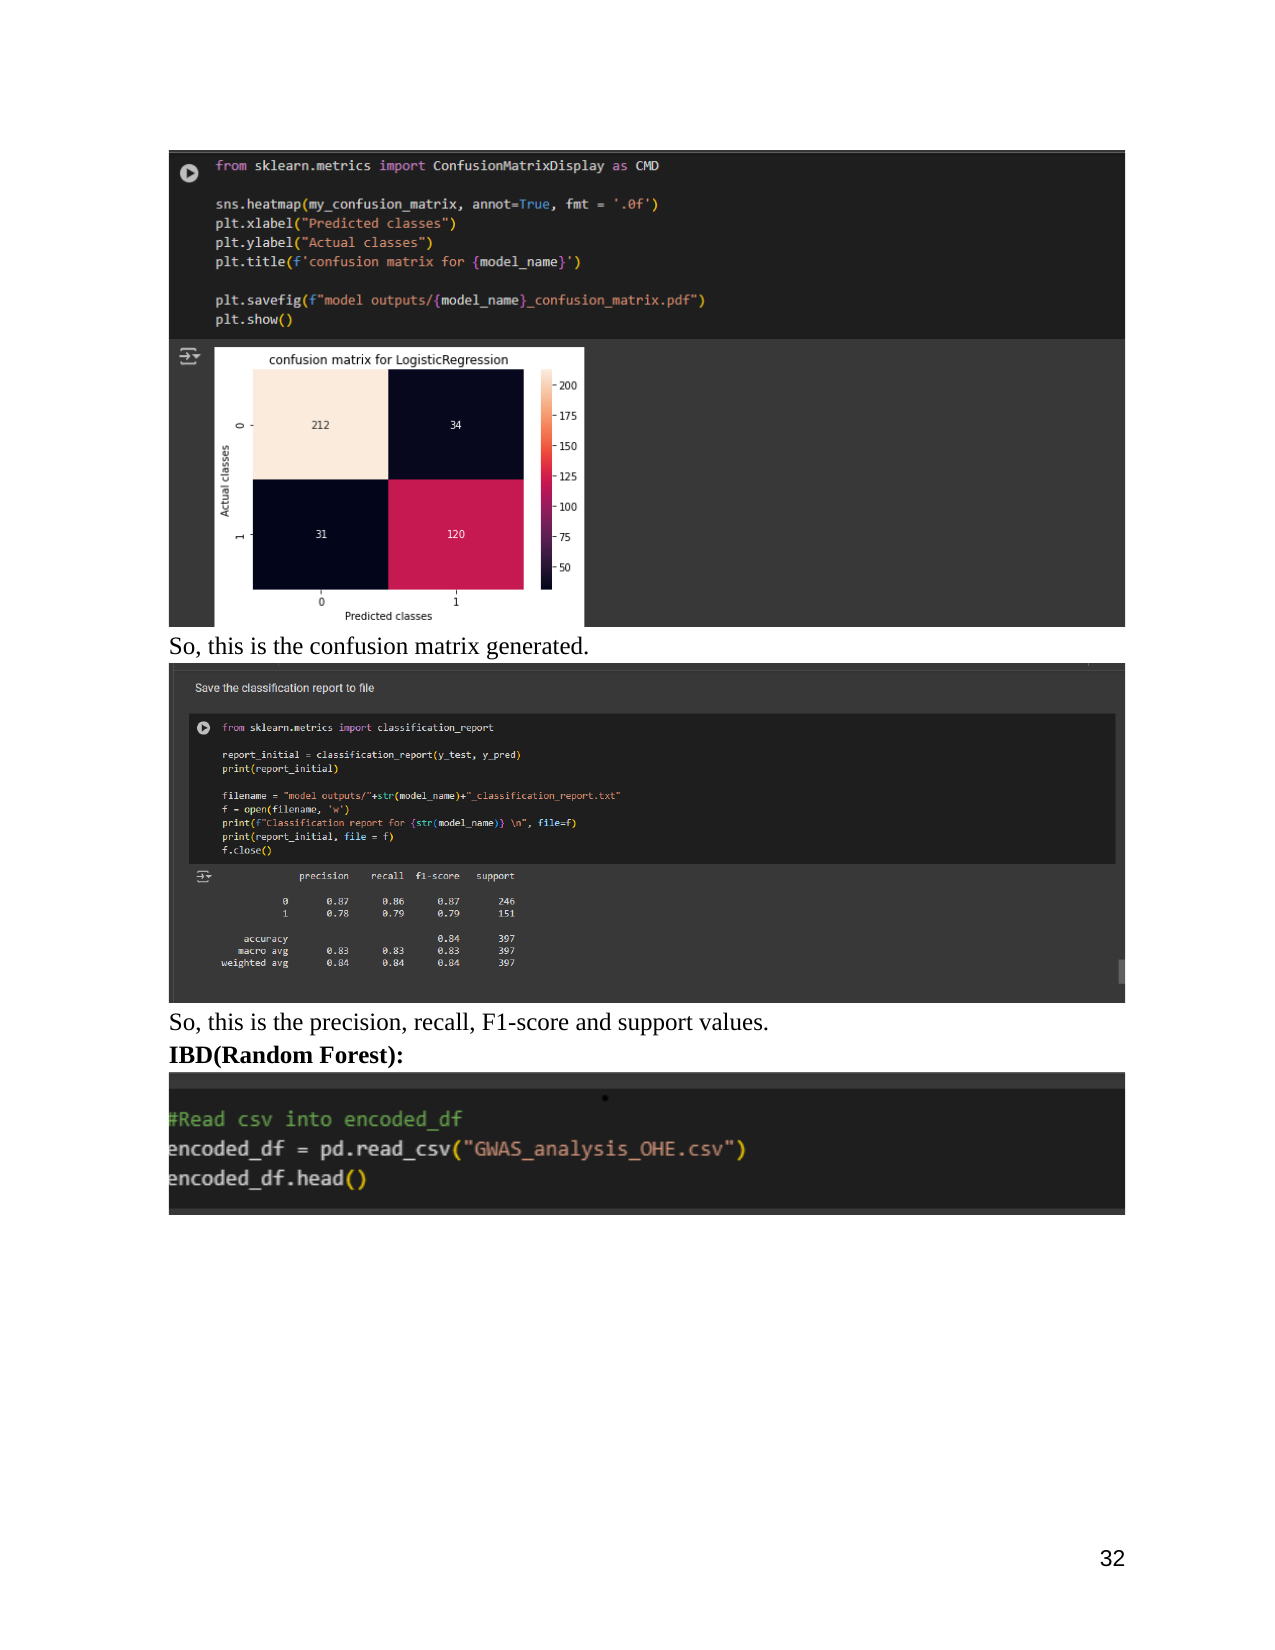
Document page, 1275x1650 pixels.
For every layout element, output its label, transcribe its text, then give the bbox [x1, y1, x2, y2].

picture [168, 663, 1125, 1003]
text IBD(Random Forest): [169, 1040, 1125, 1068]
picture [168, 1072, 1125, 1215]
text So, this is the confusion matrix generated. [169, 631, 1125, 660]
picture [168, 150, 1125, 627]
text So, this is the precision, recall, F1-score and support values. [169, 1007, 1125, 1035]
